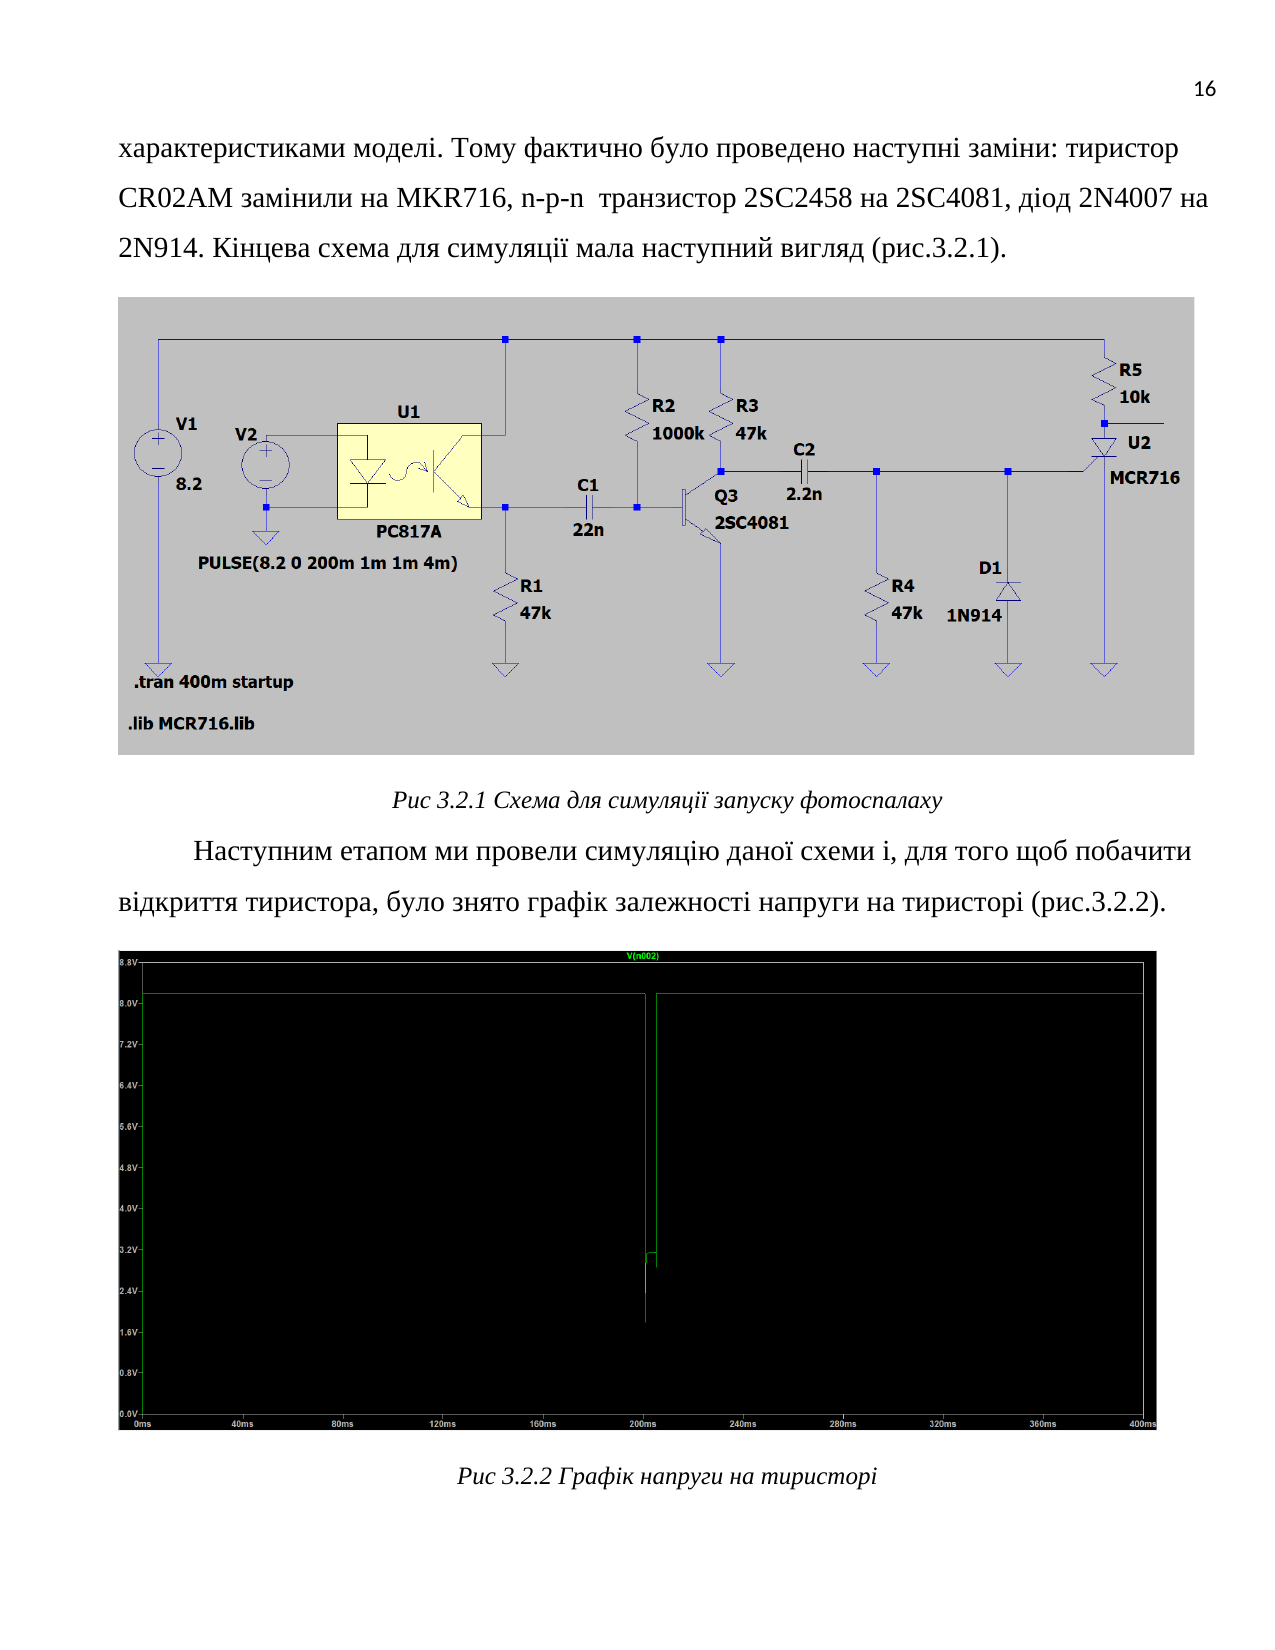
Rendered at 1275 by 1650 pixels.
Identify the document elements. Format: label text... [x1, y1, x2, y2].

picture [118, 950, 1157, 1431]
text Рис 3.2.2 Графік напруги на тиристорі [118, 1461, 1216, 1490]
text Рис 3.2.1 Схема для симуляції запуску фотоспалаху [118, 786, 1216, 814]
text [118, 130, 1216, 264]
picture [118, 297, 1195, 755]
text Наступним етапом ми провели симуляцію даної схеми і, для того щоб побачити відкриття тиристора, було знято графік залежності напруги на тиристорі (рис.3.2.2). [118, 833, 1216, 917]
